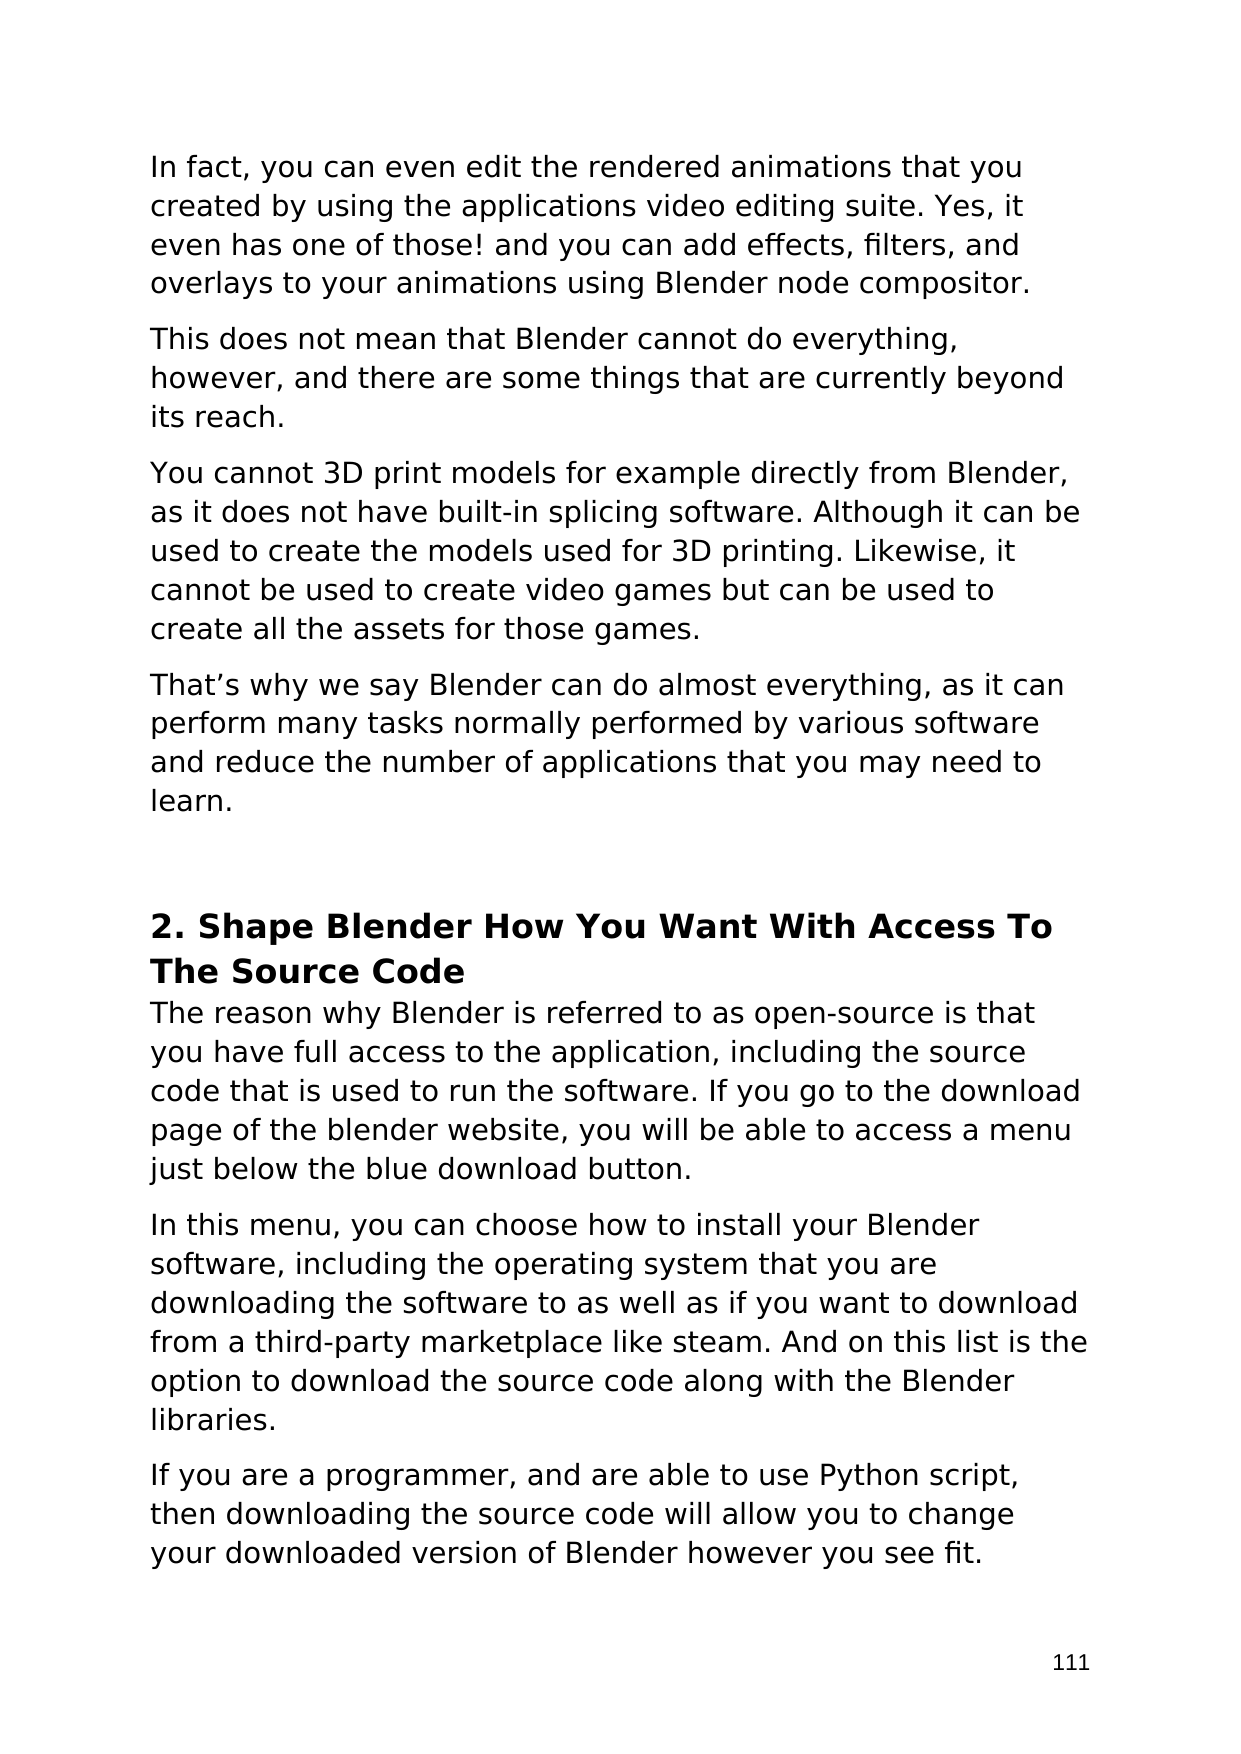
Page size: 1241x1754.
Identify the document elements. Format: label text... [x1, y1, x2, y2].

text That’s why we say Blender can do almost everything, as it can perform many tasks normally performed by various software and reduce the number of applications that you may need to learn. [150, 668, 1090, 819]
text 2. Shape Blender How You Want With Access To The Source Code [150, 907, 1090, 991]
text This does not mean that Blender cannot do everything, however, and there are some things that are currently beyond its reach. [150, 323, 1090, 434]
text In this menu, you can choose how to install your Blender software, including the operating system that you are downloading the software to as well as if you want to download from a third-party marketplace like steam. And on this list is the option to download the source code along with the Blender libraries. [150, 1208, 1090, 1437]
text The reason why Blender is referred to as open-source is that you have full access to the application, including the source code that is used to run the software. If you go to the download page of the blender website, you will be able to access a menu just below the blue download button. [150, 997, 1090, 1186]
text In fact, you can even edit the rendered animations that you created by using the applications video editing suite. Yes, it even has one of those! and you can add effects, filters, and overlays to your animations using Blender node compositor. [150, 150, 1090, 301]
text If you are a programmer, and are able to use Python script, then downloading the source code will allow you to change your downloaded version of Blender however you see fit. [150, 1459, 1090, 1571]
text You cannot 3D print models for example directly from Blender, as it does not have built-in splicing software. Although it can be used to create the models used for 3D printing. Likewise, it cannot be used to create video games but can be used to create all the assets for those games. [150, 456, 1090, 646]
